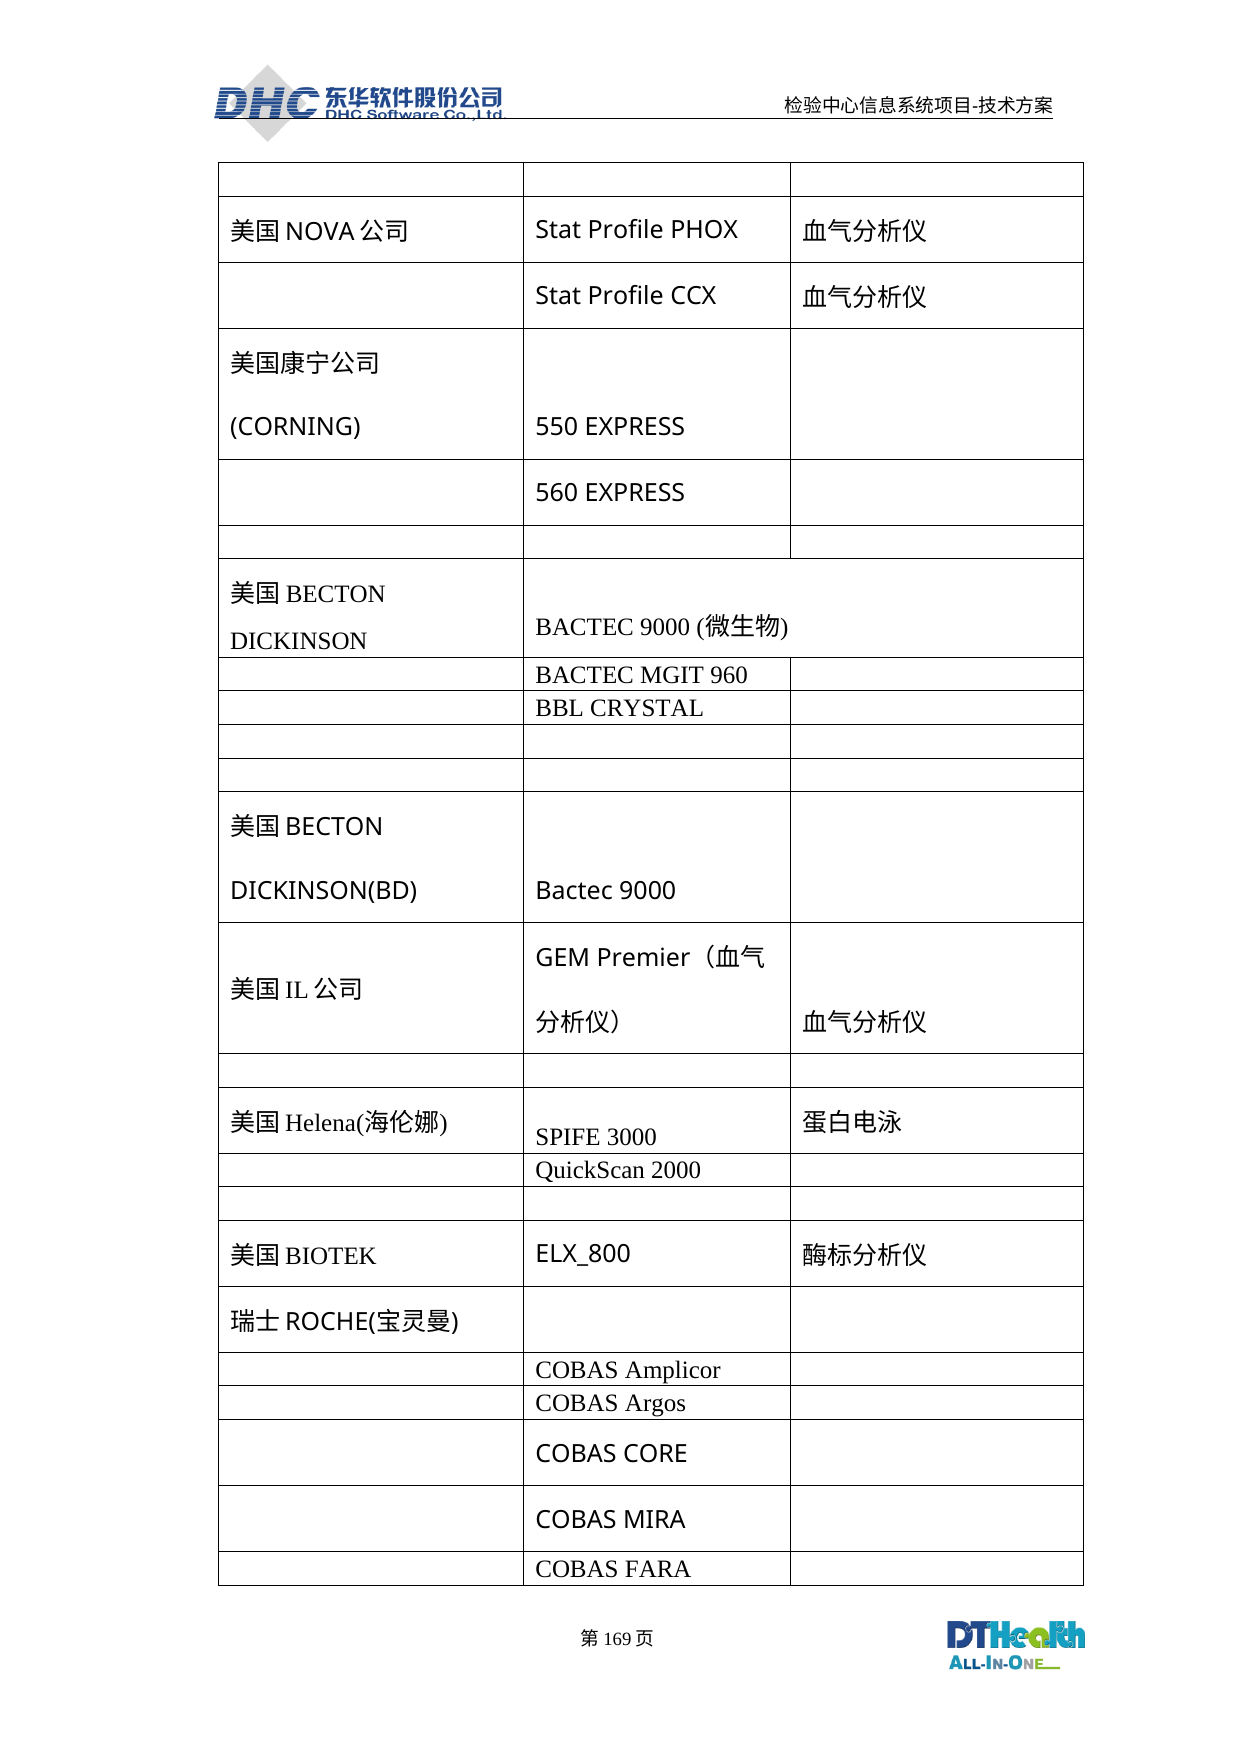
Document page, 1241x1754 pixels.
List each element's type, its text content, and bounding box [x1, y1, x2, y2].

table_cell 血气分析仪 [791, 923, 1083, 1053]
table_cell [219, 1054, 523, 1087]
table_cell [791, 1187, 1083, 1220]
table_cell [791, 1486, 1083, 1551]
table_cell COBAS Amplicor [524, 1353, 790, 1385]
table_cell [791, 526, 1083, 558]
table_cell 美国BECTON DICKINSON(BD) [219, 792, 523, 922]
table_cell ELX_800 [524, 1221, 790, 1286]
table_cell [524, 759, 790, 791]
table_cell 美国BIOTEK [219, 1221, 523, 1286]
table_cell [219, 263, 523, 328]
table_cell [791, 1353, 1083, 1385]
table_cell [219, 1420, 523, 1485]
table_cell Stat Profile PHOX [524, 197, 790, 262]
table_cell COBAS Argos [524, 1386, 790, 1419]
table_cell GEM Premier（血气分析仪） [524, 923, 790, 1053]
picture [947, 1653, 1061, 1670]
table_cell 550 EXPRESS [524, 329, 790, 459]
table_cell [791, 1054, 1083, 1087]
table_cell COBAS MIRA [524, 1486, 790, 1551]
table_cell [219, 658, 523, 690]
table_cell [791, 1552, 1083, 1584]
table_cell 瑞士ROCHE(宝灵曼) [219, 1287, 523, 1352]
table_cell SPIFE 3000 [524, 1088, 790, 1153]
picture [214, 64, 506, 142]
table_cell [219, 1486, 523, 1551]
table_cell [791, 1154, 1083, 1186]
table_cell [791, 1287, 1083, 1352]
table_cell [219, 759, 523, 791]
table_cell 血气分析仪 [791, 263, 1083, 328]
table_cell [219, 725, 523, 757]
table_cell [791, 329, 1083, 459]
table_cell BACTEC 9000 (微生物) [524, 559, 1083, 657]
table_cell [219, 460, 523, 525]
table_cell [791, 691, 1083, 724]
table_cell BACTEC MGIT 960 [524, 658, 790, 690]
table_cell [219, 526, 523, 558]
table_cell Bactec 9000 [524, 792, 790, 922]
table_cell 美国NOVA公司 [219, 197, 523, 262]
table_cell 蛋白电泳 [791, 1088, 1083, 1153]
table_cell [524, 1054, 790, 1087]
table_cell 血气分析仪 [791, 197, 1083, 262]
table_cell Stat Profile CCX [524, 263, 790, 328]
table_cell [219, 1386, 523, 1419]
table_cell [219, 1353, 523, 1385]
table_cell [524, 1287, 790, 1352]
table_cell 美国康宁公司 (CORNING) [219, 329, 523, 459]
table_cell [791, 460, 1083, 525]
picture [947, 1621, 1085, 1648]
table_cell [791, 658, 1083, 690]
table_cell [219, 1187, 523, 1220]
table_cell [791, 792, 1083, 922]
table_cell [791, 163, 1083, 196]
table_cell 美国 BECTON DICKINSON [219, 559, 523, 657]
table_cell 美国Helena(海伦娜) [219, 1088, 523, 1153]
table_cell BBL CRYSTAL [524, 691, 790, 724]
table_cell [524, 725, 790, 757]
table_cell [524, 163, 790, 196]
table_cell 560 EXPRESS [524, 460, 790, 525]
table_cell [791, 1386, 1083, 1419]
table_cell [524, 526, 790, 558]
table_cell COBAS FARA [524, 1552, 790, 1584]
table_cell 酶标分析仪 [791, 1221, 1083, 1286]
table_cell [791, 725, 1083, 757]
table_cell 美国IL公司 [219, 923, 523, 1053]
table_cell [219, 1552, 523, 1584]
table_cell [219, 163, 523, 196]
table_cell [791, 759, 1083, 791]
table_cell [524, 1187, 790, 1220]
table_cell [219, 1154, 523, 1186]
table_cell [791, 1420, 1083, 1485]
table_cell QuickScan 2000 [524, 1154, 790, 1186]
table_cell COBAS CORE [524, 1420, 790, 1485]
table_cell [219, 691, 523, 724]
